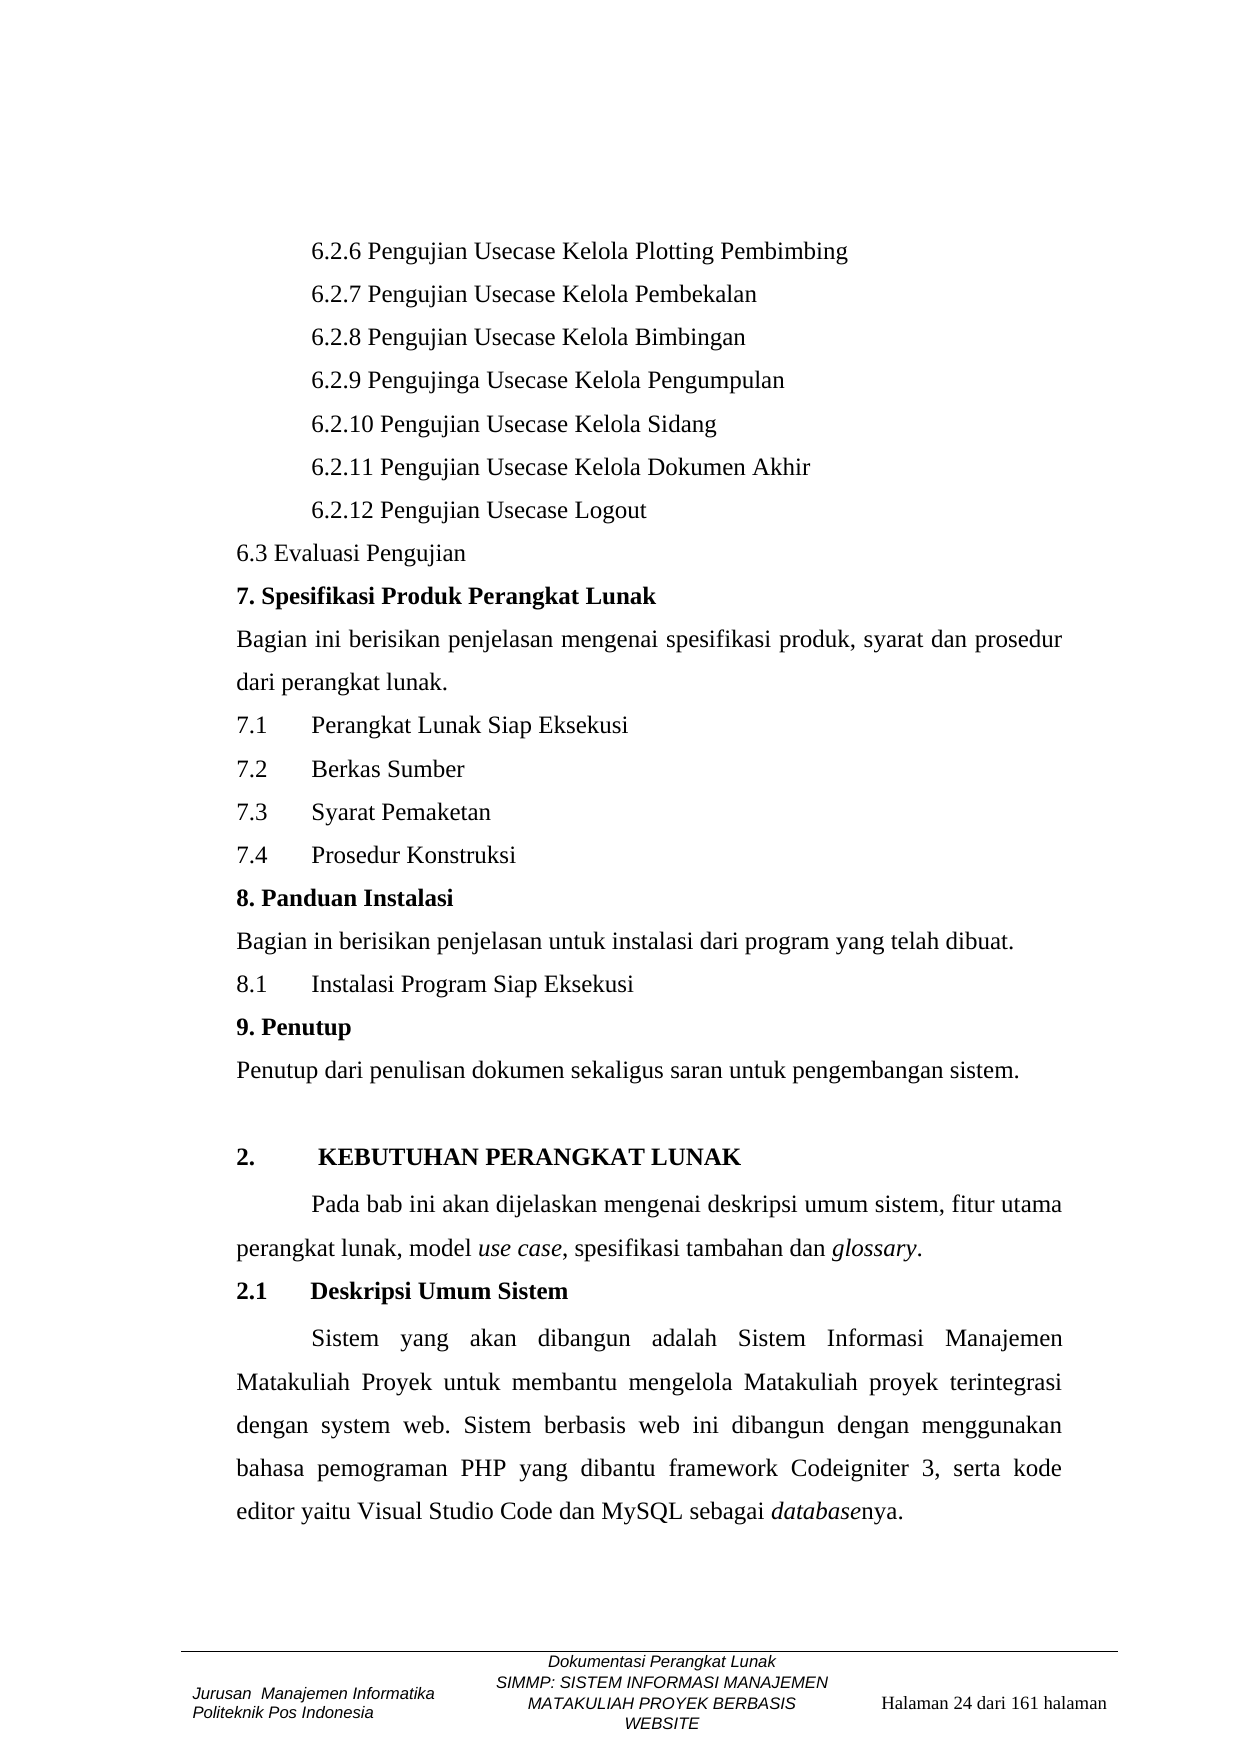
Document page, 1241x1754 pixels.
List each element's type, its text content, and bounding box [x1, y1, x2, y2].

text 8.1 Instalasi Program Siap Eksekusi [236, 969, 1063, 998]
text 6.2.6 Pengujian Usecase Kelola Plotting Pembimbing [311, 236, 1063, 265]
list KEBUTUHAN PERANGKAT LUNAK [236, 1142, 1063, 1171]
text 7.1 Perangkat Lunak Siap Eksekusi [236, 711, 1063, 739]
text 7. Spesifikasi Produk Perangkat Lunak [236, 581, 1063, 610]
text 6.2.11 Pengujian Usecase Kelola Dokumen Akhir [311, 452, 1063, 481]
text 6.3 Evaluasi Pengujian [236, 538, 1063, 567]
text Bagian ini berisikan penjelasan mengenai spesifikasi produk, syarat dan prosedur dari perangkat lunak. [236, 624, 1063, 696]
text 6.2.10 Pengujian Usecase Kelola Sidang [311, 409, 1063, 437]
text 9. Penutup [236, 1012, 1063, 1041]
text Pada bab ini akan dijelaskan mengenai deskripsi umum sistem, fitur utama perangkat lunak, model use case, spesifikasi tambahan dan glossary. [236, 1189, 1063, 1261]
text Bagian in berisikan penjelasan untuk instalasi dari program yang telah dibuat. [236, 926, 1063, 955]
text Penutup dari penulisan dokumen sekaligus saran untuk pengembangan sistem. [236, 1056, 1063, 1084]
text 6.2.8 Pengujian Usecase Kelola Bimbingan [311, 322, 1063, 351]
text Sistem yang akan dibangun adalah Sistem Informasi Manajemen Matakuliah Proyek untuk membantu mengelola Matakuliah proyek terintegrasi dengan system web. Sistem berbasis web ini dibangun dengan menggunakan bahasa pemograman PHP yang dibantu framework Codeigniter 3, serta kode editor yaitu Visual Studio Code dan MySQL sebagai databasenya. [236, 1323, 1063, 1525]
text 6.2.9 Pengujinga Usecase Kelola Pengumpulan [311, 366, 1063, 394]
text 7.4 Prosedur Konstruksi [236, 840, 1063, 869]
text 8. Panduan Instalasi [236, 883, 1063, 912]
text 7.3 Syarat Pemaketan [236, 797, 1063, 826]
text 7.2 Berkas Sumber [236, 754, 1063, 782]
text 6.2.7 Pengujian Usecase Kelola Pembekalan [311, 279, 1063, 308]
text 6.2.12 Pengujian Usecase Logout [311, 495, 1063, 524]
list Deskripsi Umum Sistem [236, 1276, 1063, 1304]
